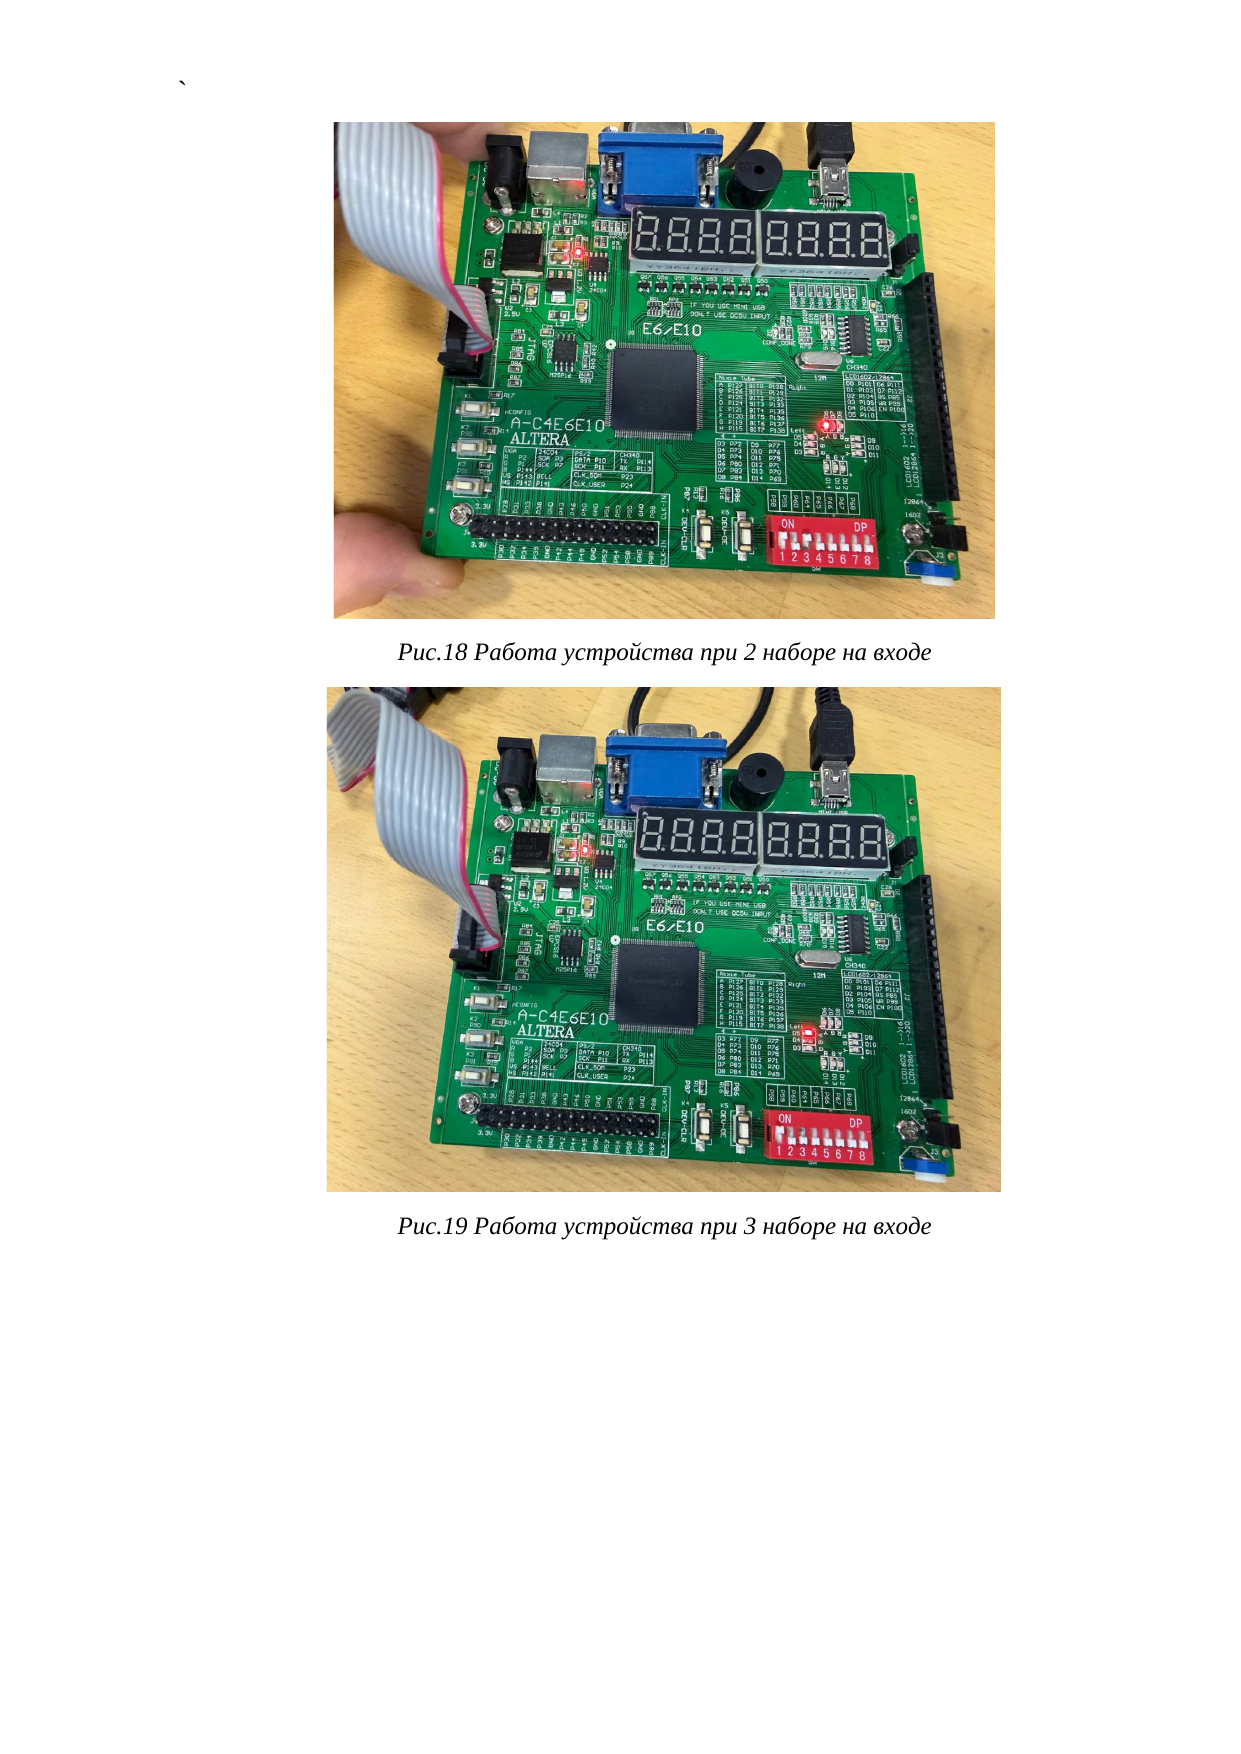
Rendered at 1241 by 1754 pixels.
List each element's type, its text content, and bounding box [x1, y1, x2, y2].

text Рис.19 Работа устройства при 3 наборе на входе [177, 1211, 1152, 1240]
picture [334, 122, 994, 619]
picture [327, 687, 1000, 1192]
text Рис.18 Работа устройства при 2 наборе на входе [177, 637, 1152, 666]
